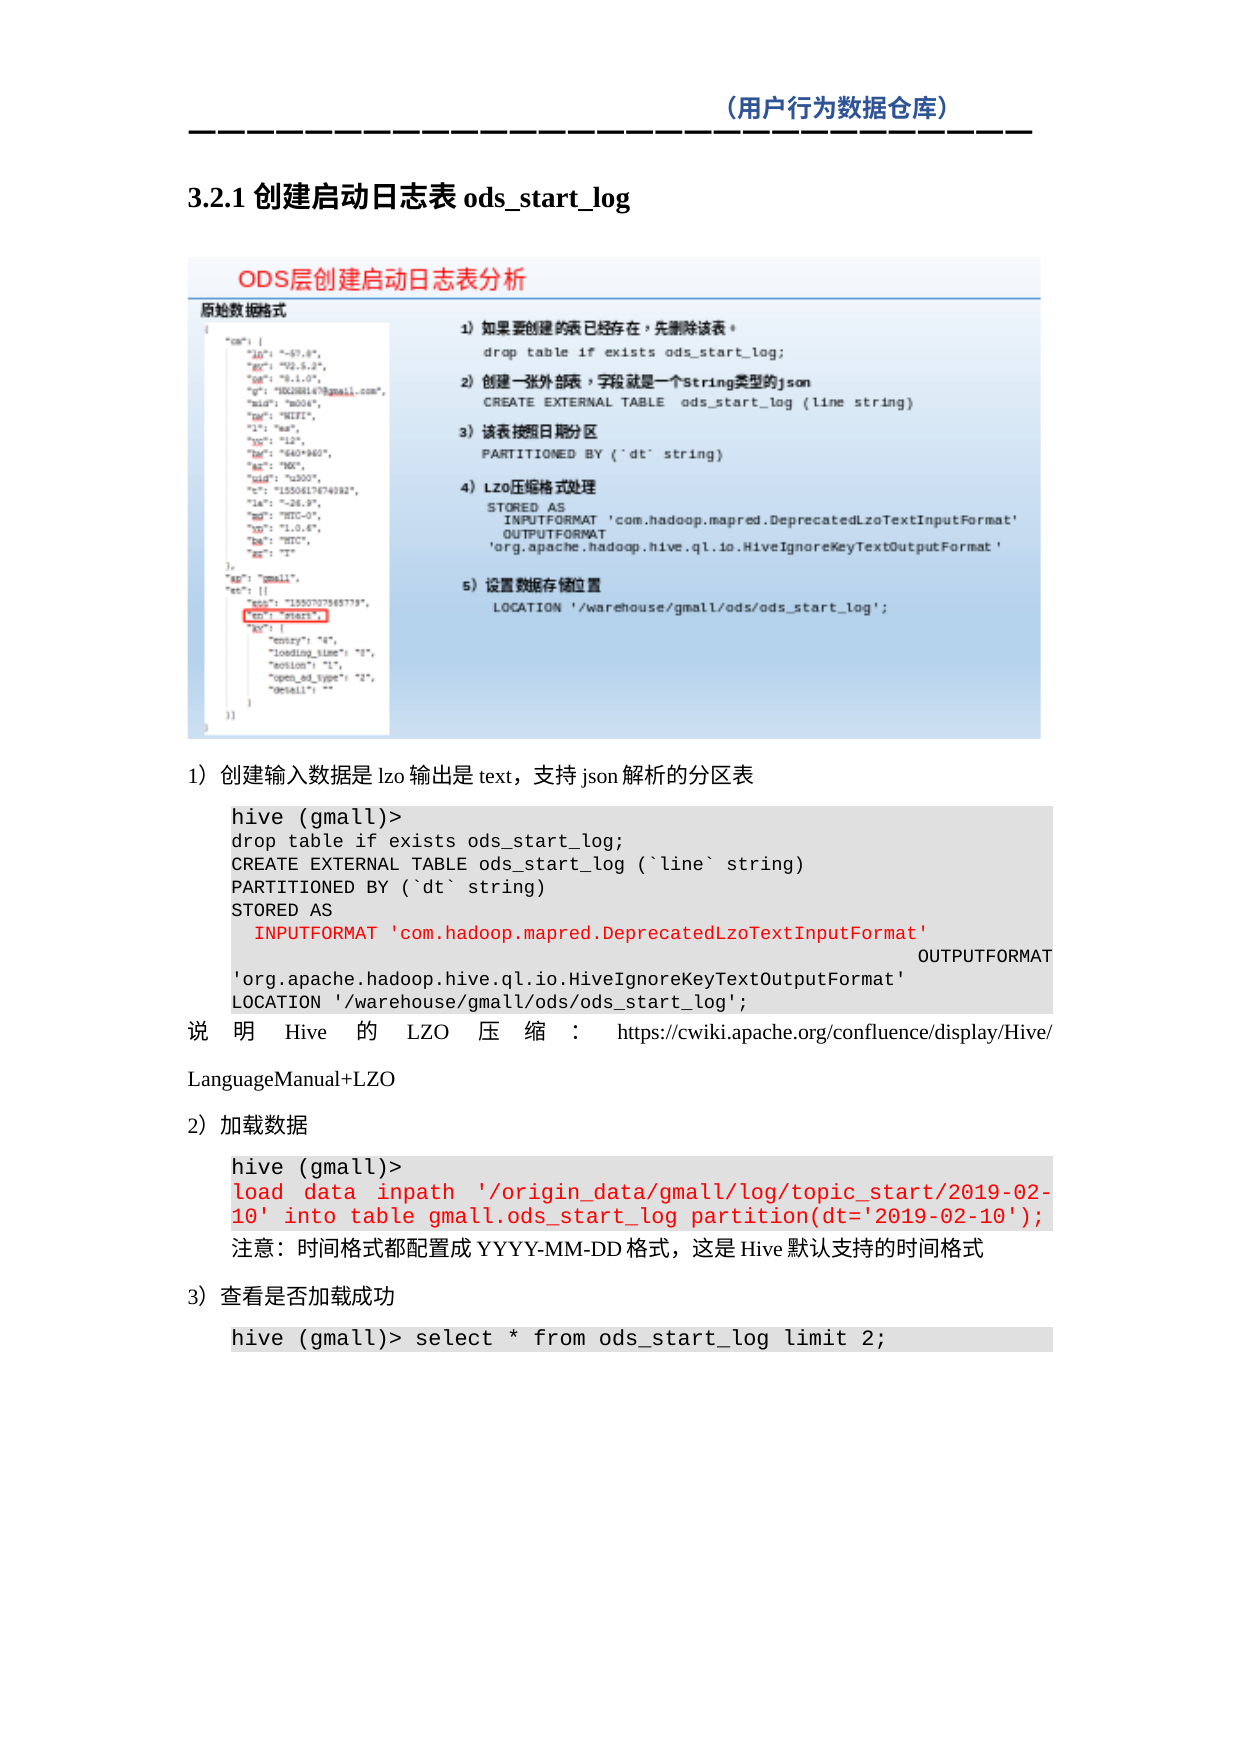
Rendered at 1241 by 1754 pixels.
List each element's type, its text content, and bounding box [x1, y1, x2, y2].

text PARTITIONED BY (`dt` string) [231, 876, 1053, 899]
text INPUTFORMAT 'com.hadoop.mapred.DeprecatedLzoTextInputFormat' [231, 922, 1053, 945]
text hive (gmall)> [231, 1156, 1053, 1181]
text STORED AS [231, 899, 1053, 922]
text LOCATION '/warehouse/gmall/ods/ods_start_log'; [231, 991, 1053, 1014]
subtitle 3.2.1 创建启动日志表ods_start_log [187, 162, 1053, 227]
text 说明Hive的LZO压缩：https://cwiki.apache.org/confluence/display/Hive/LanguageManual+LZO [187, 1014, 1053, 1095]
text OUTPUTFORMAT 'org.apache.hadoop.hive.ql.io.HiveIgnoreKeyTextOutputFormat' [231, 945, 1053, 991]
text hive (gmall)> select * from ods_start_log limit 2; [231, 1327, 1053, 1352]
text 注意：时间格式都配置成YYYY-MM-DD格式，这是Hive默认支持的时间格式 [187, 1231, 1053, 1263]
text 1）创建输入数据是lzo输出是text，支持json解析的分区表 [187, 757, 1053, 790]
text load data inpath '/origin_data/gmall/log/topic_start/2019-02-10' into table gmall.ods_start_log partition(dt='2019-02-10'); [231, 1181, 1053, 1231]
text drop table if exists ods_start_log; [231, 831, 1053, 853]
text 2）加载数据 [187, 1108, 1053, 1140]
text 3）查看是否加载成功 [187, 1279, 1053, 1311]
text CREATE EXTERNAL TABLE ods_start_log (`line` string) [231, 853, 1053, 876]
text hive (gmall)> [231, 806, 1053, 831]
